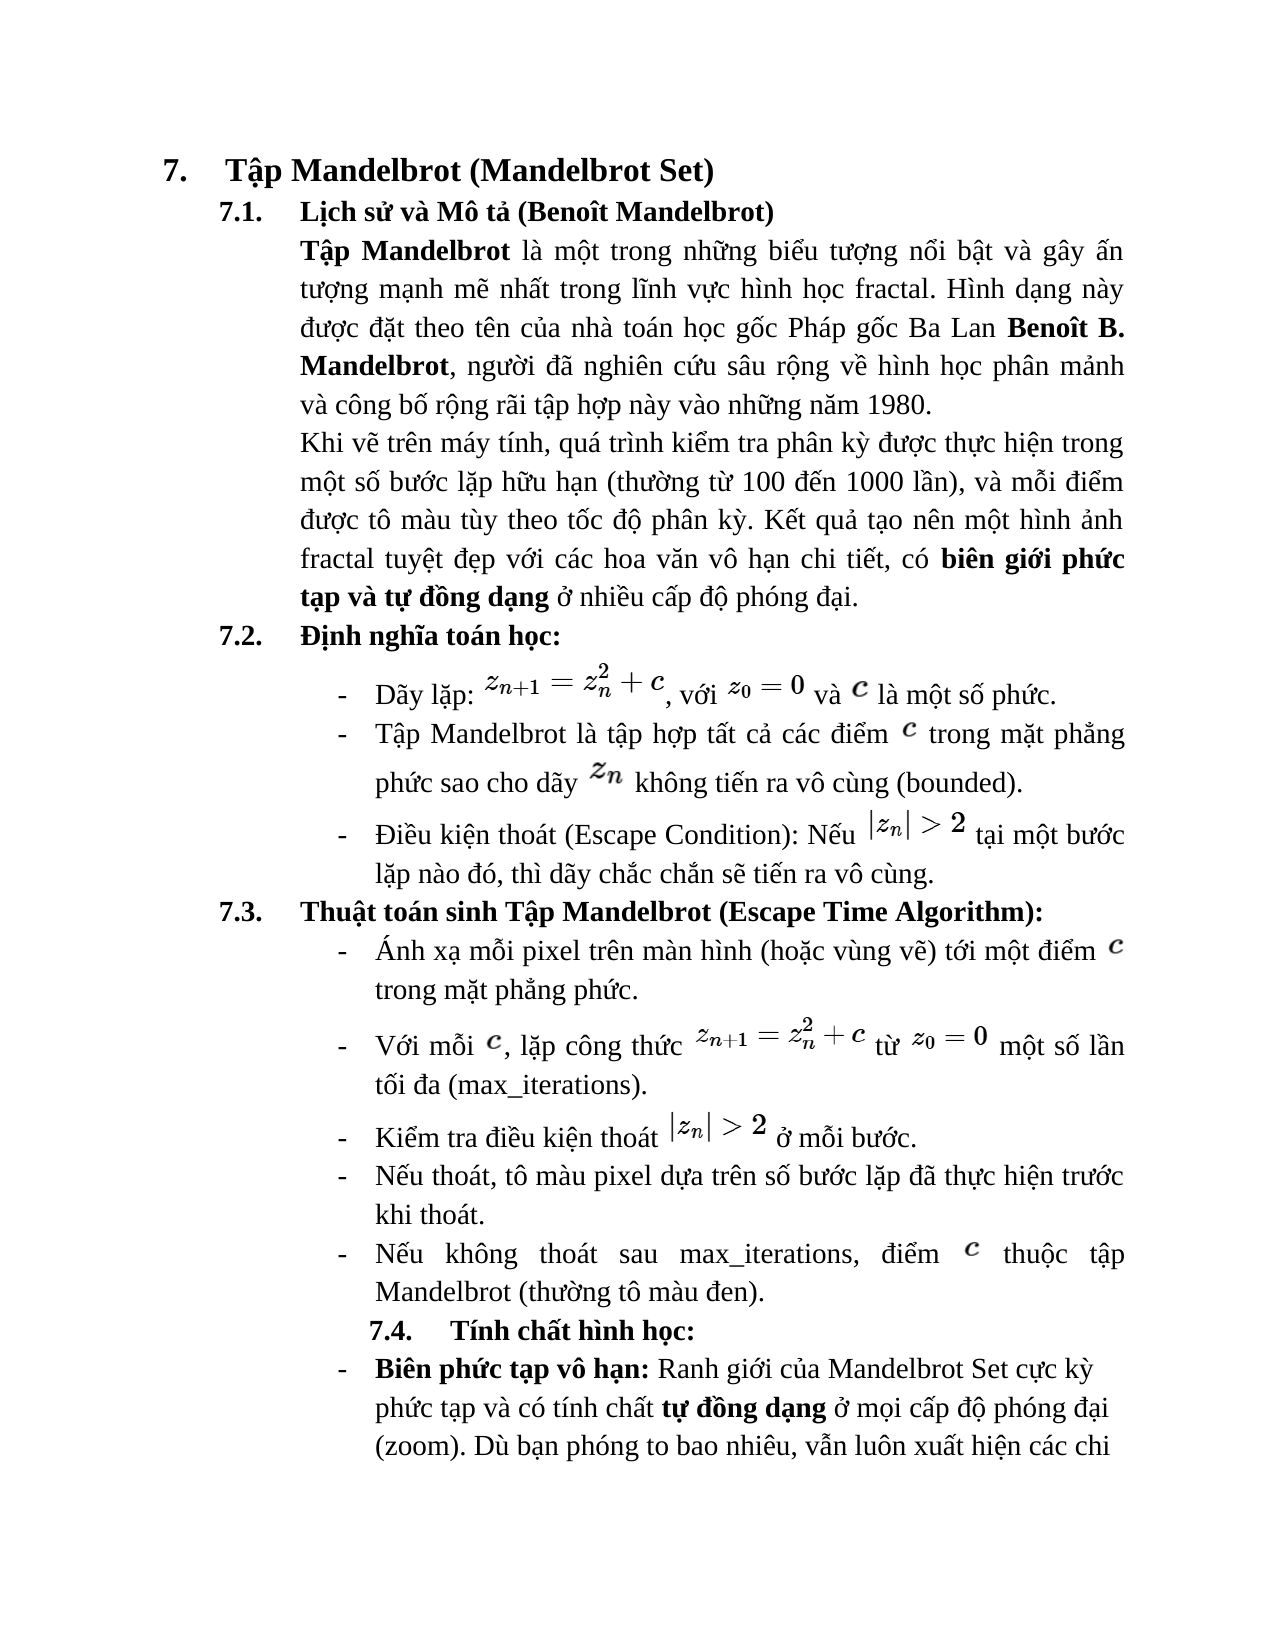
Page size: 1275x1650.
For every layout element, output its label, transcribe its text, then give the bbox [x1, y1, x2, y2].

picture [1105, 932, 1125, 961]
picture [908, 1019, 990, 1056]
picture [665, 1105, 769, 1147]
list Tập Mandelbrot là tập hợp tất cả các điểm trong mặt phẳng phức sao cho dãy không tiến ra vô cùng (bounded). [337, 716, 1125, 798]
picture [724, 668, 807, 705]
list Thuật toán sinh Tập Mandelbrot (Escape Time Algorithm): [262, 894, 1125, 928]
picture [585, 754, 628, 792]
subtitle Tập Mandelbrot (Mandelbrot Set) [187, 150, 1125, 188]
picture [961, 1235, 982, 1263]
list Với mỗi , lặp công thức từ một số lần tối đa (max_iterations). [337, 1010, 1125, 1101]
subtitle Tính chất hình học: [300, 1313, 1125, 1346]
picture [692, 1010, 866, 1056]
list Ánh xạ mỗi pixel trên màn hình (hoặc vùng vẽ) tới một điểm trong mặt phẳng phức. [337, 933, 1125, 1005]
list Nếu thoát, tô màu pixel dựa trên số bước lặp đã thực hiện trước khi thoát. [337, 1158, 1125, 1230]
picture [848, 674, 871, 705]
list Lịch sử và Mô tả (Benoît Mandelbrot) [262, 194, 1125, 228]
list Kiểm tra điều kiện thoát ở mỗi bước. [337, 1106, 1125, 1153]
list Nếu không thoát sau max_iterations, điểm thuộc tập Mandelbrot (thường tô màu đen). [337, 1235, 1125, 1308]
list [337, 1351, 1125, 1462]
picture [482, 656, 665, 705]
list Điều kiện thoát (Escape Condition): Nếu tại một bước lặp nào đó, thì dãy chắc chắn sẽ tiến ra vô cùng. [337, 803, 1125, 889]
picture [864, 803, 968, 845]
picture [899, 715, 919, 744]
text Tập Mandelbrot là một trong những biểu tượng nổi bật và gây ấn tượng mạnh mẽ nhất trong lĩnh vực hình học fractal. Hình dạng này được đặt theo tên của nhà toán học gốc Pháp gốc Ba Lan Benoît B. Mandelbrot, người đã nghiên cứu sâu rộng về hình học phân mảnh và công bố rộng rãi tập hợp này vào những năm 1980. [300, 233, 1125, 420]
text Khi vẽ trên máy tính, quá trình kiểm tra phân kỳ được thực hiện trong một số bước lặp hữu hạn (thường từ 100 đến 1000 lần), và mỗi điểm được tô màu tùy theo tốc độ phân kỳ. Kết quả tạo nên một hình ảnh fractal tuyệt đẹp với các hoa văn vô hạn chi tiết, có biên giới phức tạp và tự đồng dạng ở nhiều cấp độ phóng đại. [300, 425, 1125, 613]
list Định nghĩa toán học: [262, 618, 1125, 652]
picture [483, 1028, 504, 1056]
